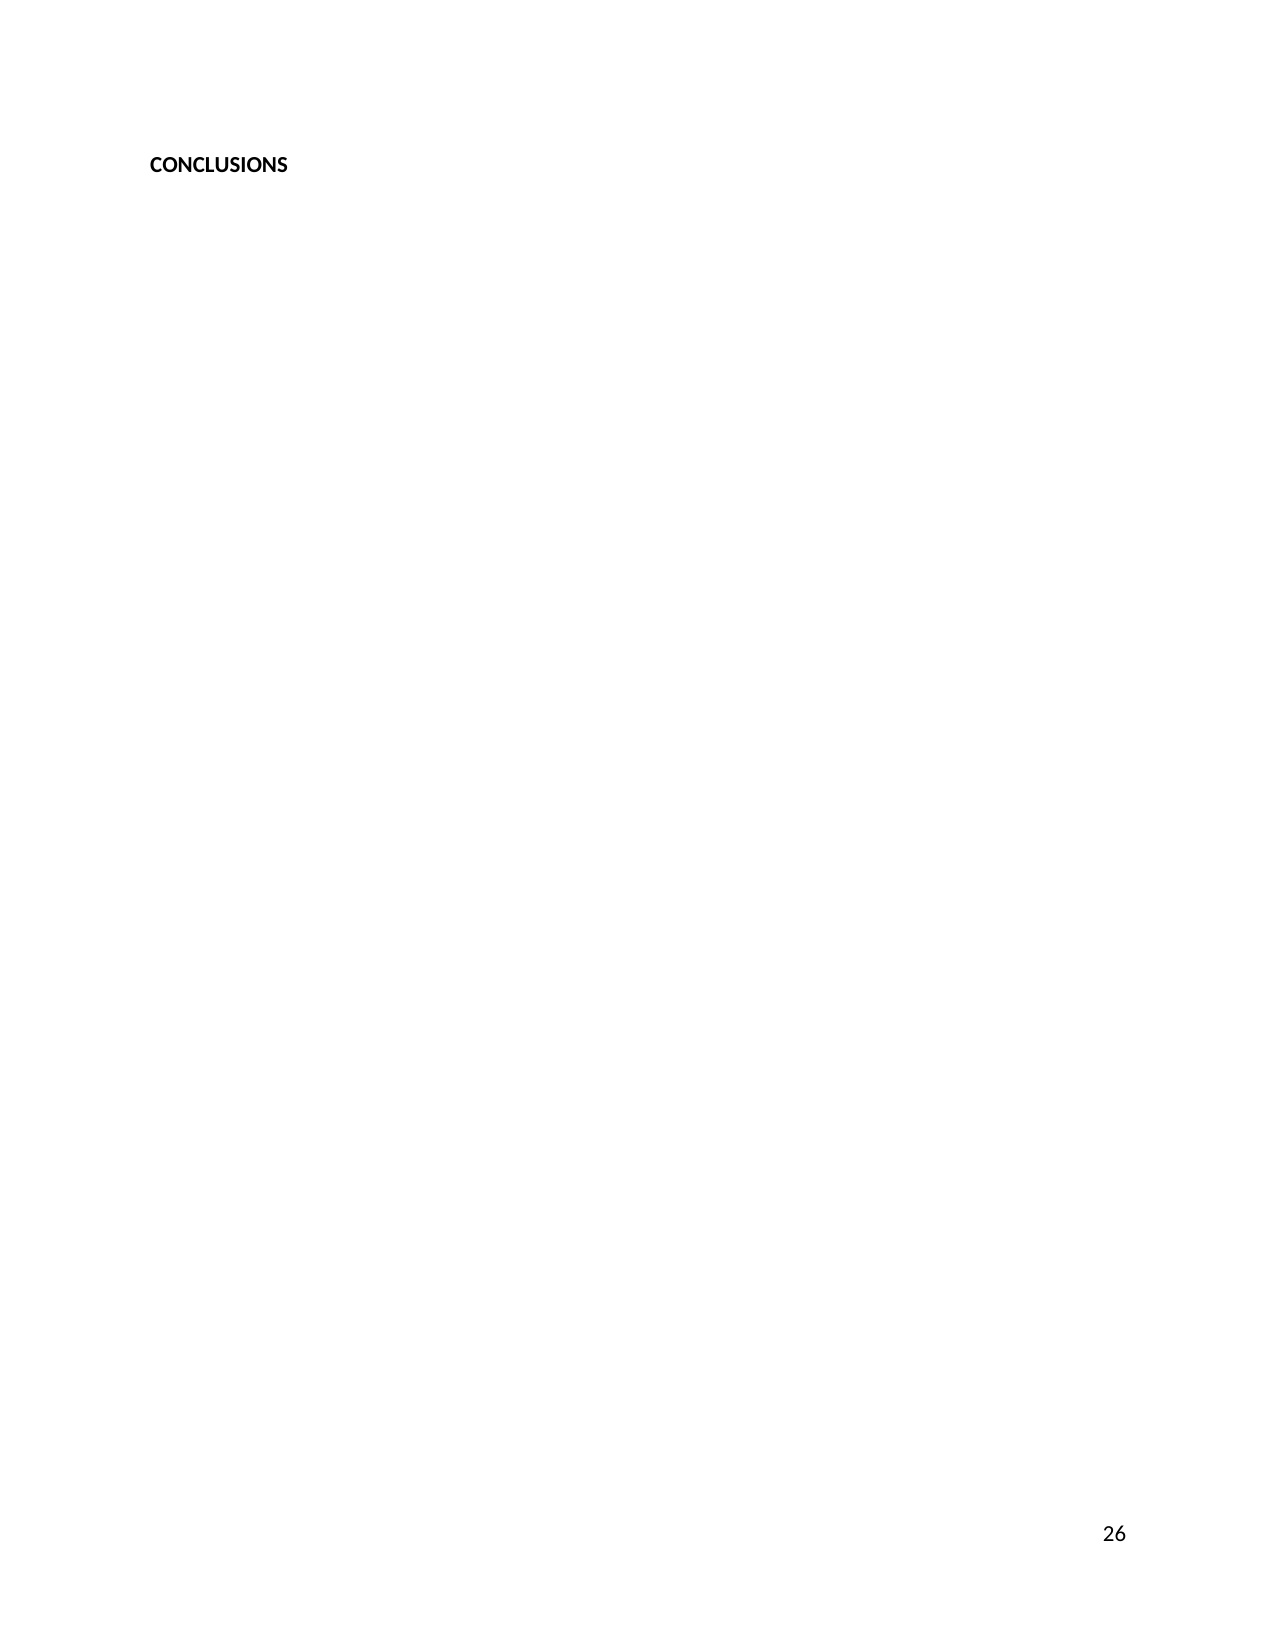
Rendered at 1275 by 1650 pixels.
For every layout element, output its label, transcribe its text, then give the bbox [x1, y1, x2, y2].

text CONCLUSIONS [150, 150, 1125, 178]
